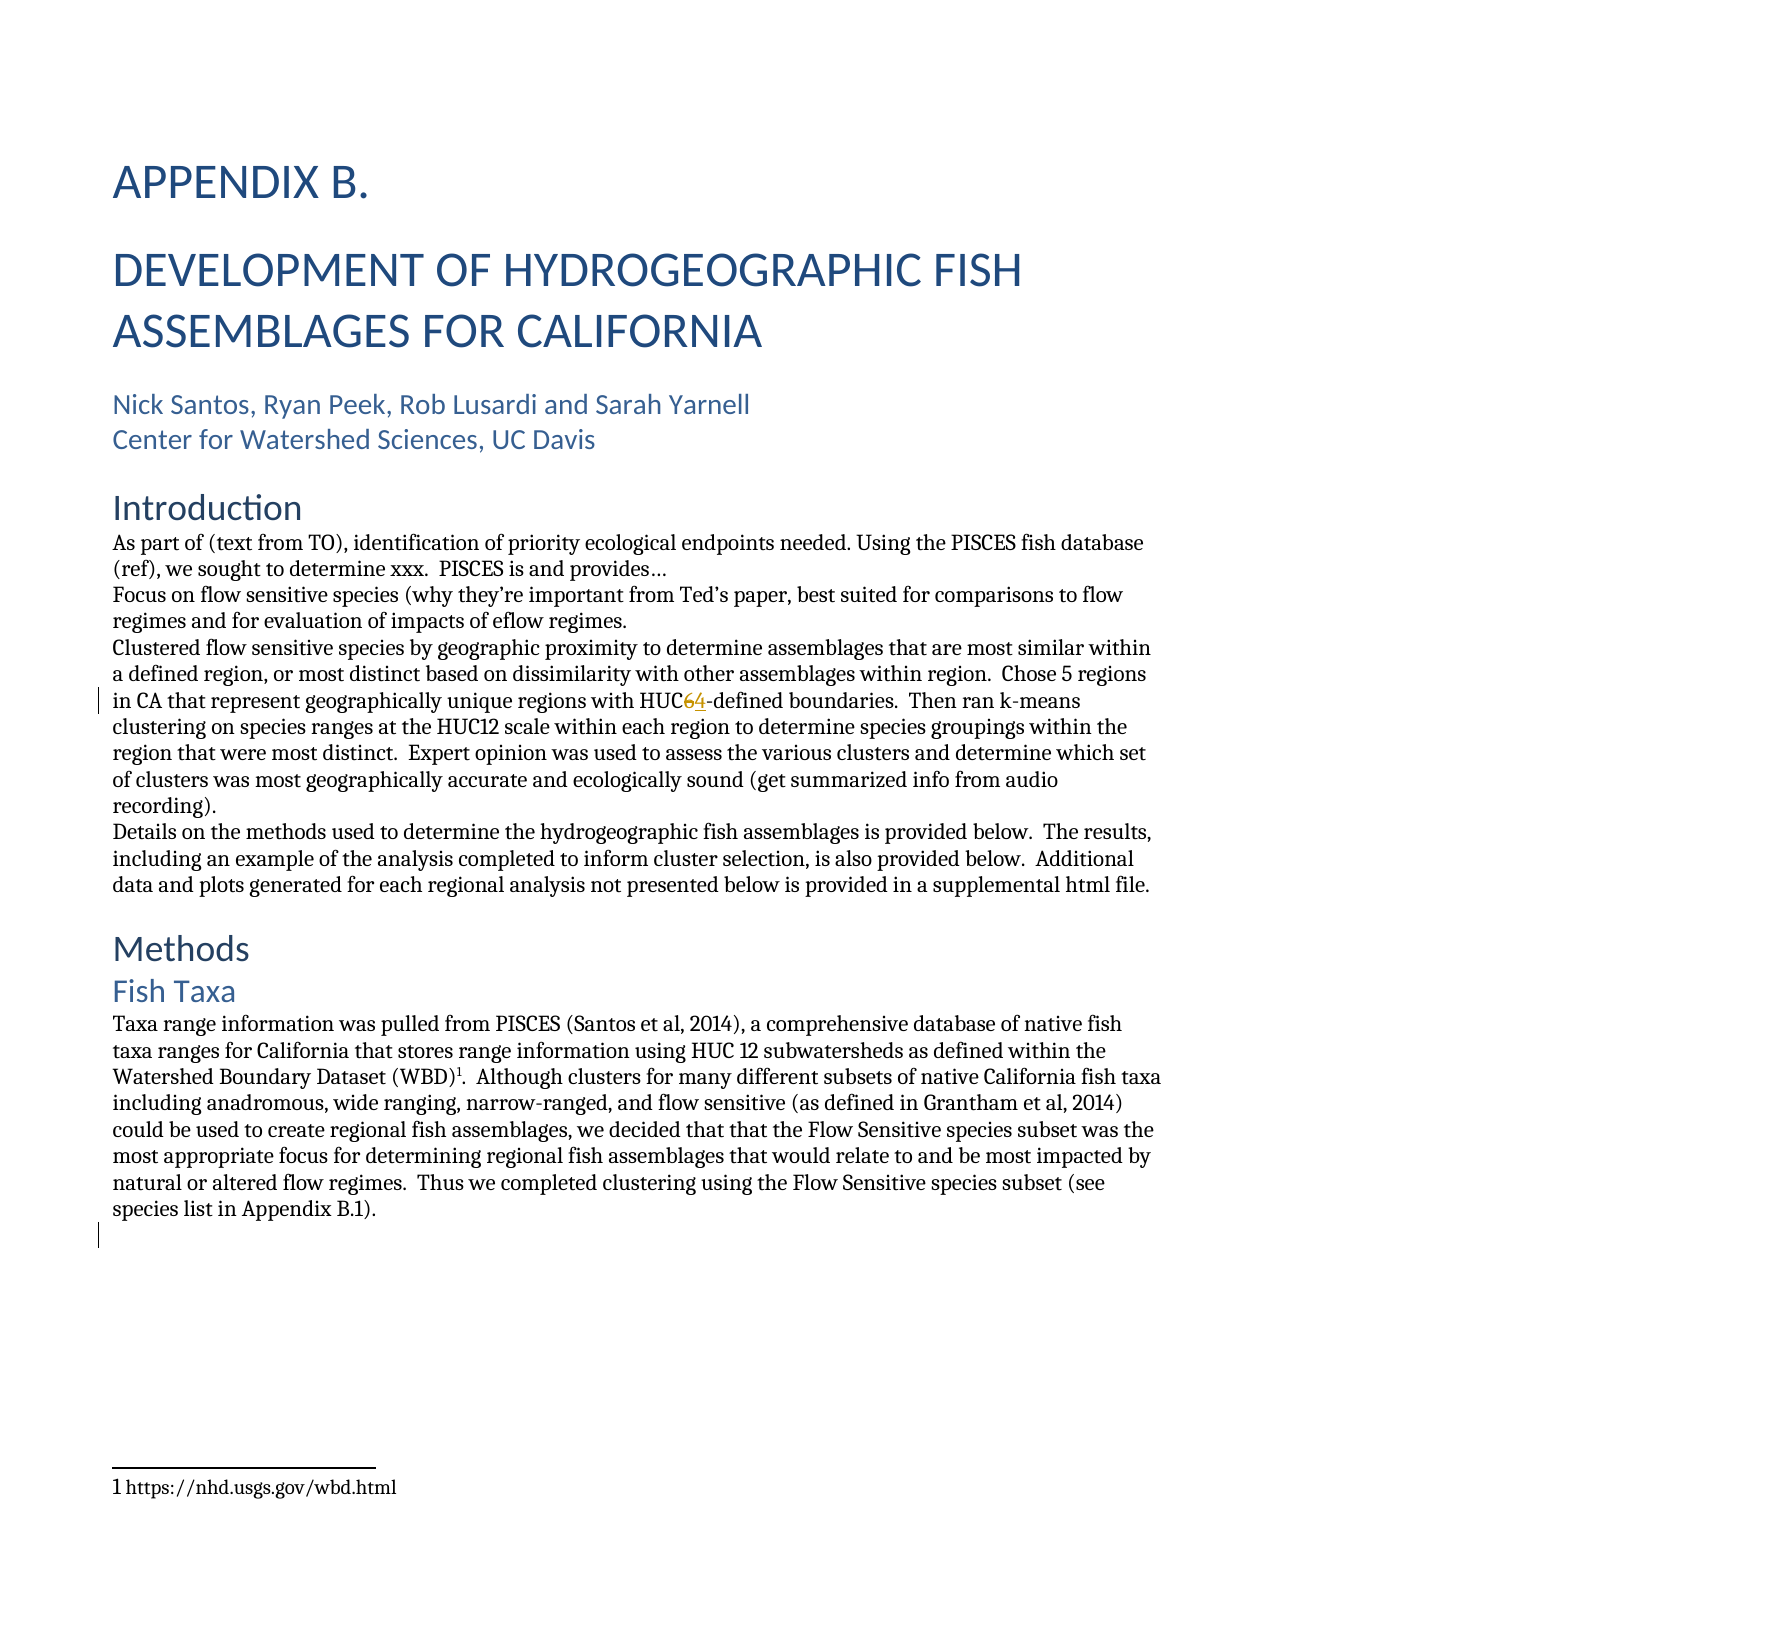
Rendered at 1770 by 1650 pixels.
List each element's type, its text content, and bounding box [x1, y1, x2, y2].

subtitle Nick Santos, Ryan Peek, Rob Lusardi and Sarah Yarnell [112, 386, 1162, 421]
title Development of Hydrogeographic Fish Assemblages for California [112, 237, 1162, 359]
subtitle Methods [112, 924, 1162, 970]
subtitle Center for Watershed Sciences, UC Davis [112, 421, 1162, 457]
text Details on the methods used to determine the hydrogeographic fish assemblages is provided below. The results, including an example of the analysis completed to inform cluster selection, is also provided below. Additional data and plots generated for each regional analysis not presented below is provided in a supplemental html file. [112, 819, 1162, 898]
text As part of (text from TO), identification of priority ecological endpoints needed. Using the PISCES fish database (ref), we sought to determine xxx. PISCES is and provides… [112, 529, 1162, 582]
title Appendix B. [112, 150, 1162, 211]
text Focus on flow sensitive species (why they’re important from Ted’s paper, best suited for comparisons to flow regimes and for evaluation of impacts of eflow regimes. [112, 582, 1162, 635]
subtitle Fish Taxa [112, 970, 1162, 1011]
text Taxa range information was pulled from PISCES (Santos et al, 2014), a comprehensive database of native fish taxa ranges for California that stores range information using HUC 12 subwatersheds as defined within the Watershed Boundary Dataset (WBD). Although clusters for many different subsets of native California fish taxa including anadromous, wide ranging, narrow-ranged, and flow sensitive (as defined in Grantham et al, 2014) could be used to create regional fish assemblages, we decided that that the Flow Sensitive species subset was the most appropriate focus for determining regional fish assemblages that would relate to and be most impacted by natural or altered flow regimes. Thus we completed clustering using the Flow Sensitive species subset (see species list in Appendix B.1). [112, 1011, 1162, 1222]
text Clustered flow sensitive species by geographic proximity to determine assemblages that are most similar within a defined region, or most distinct based on dissimilarity with other assemblages within region. Chose 5 regions in CA that represent geographically unique regions with HUC-defined boundaries. Then ran k-means clustering on species ranges at the HUC12 scale within each region to determine species groupings within the region that were most distinct. Expert opinion was used to assess the various clusters and determine which set of clusters was most geographically accurate and ecologically sound (get summarized info from audio recording). [112, 635, 1162, 819]
subtitle Introduction [112, 483, 1162, 529]
